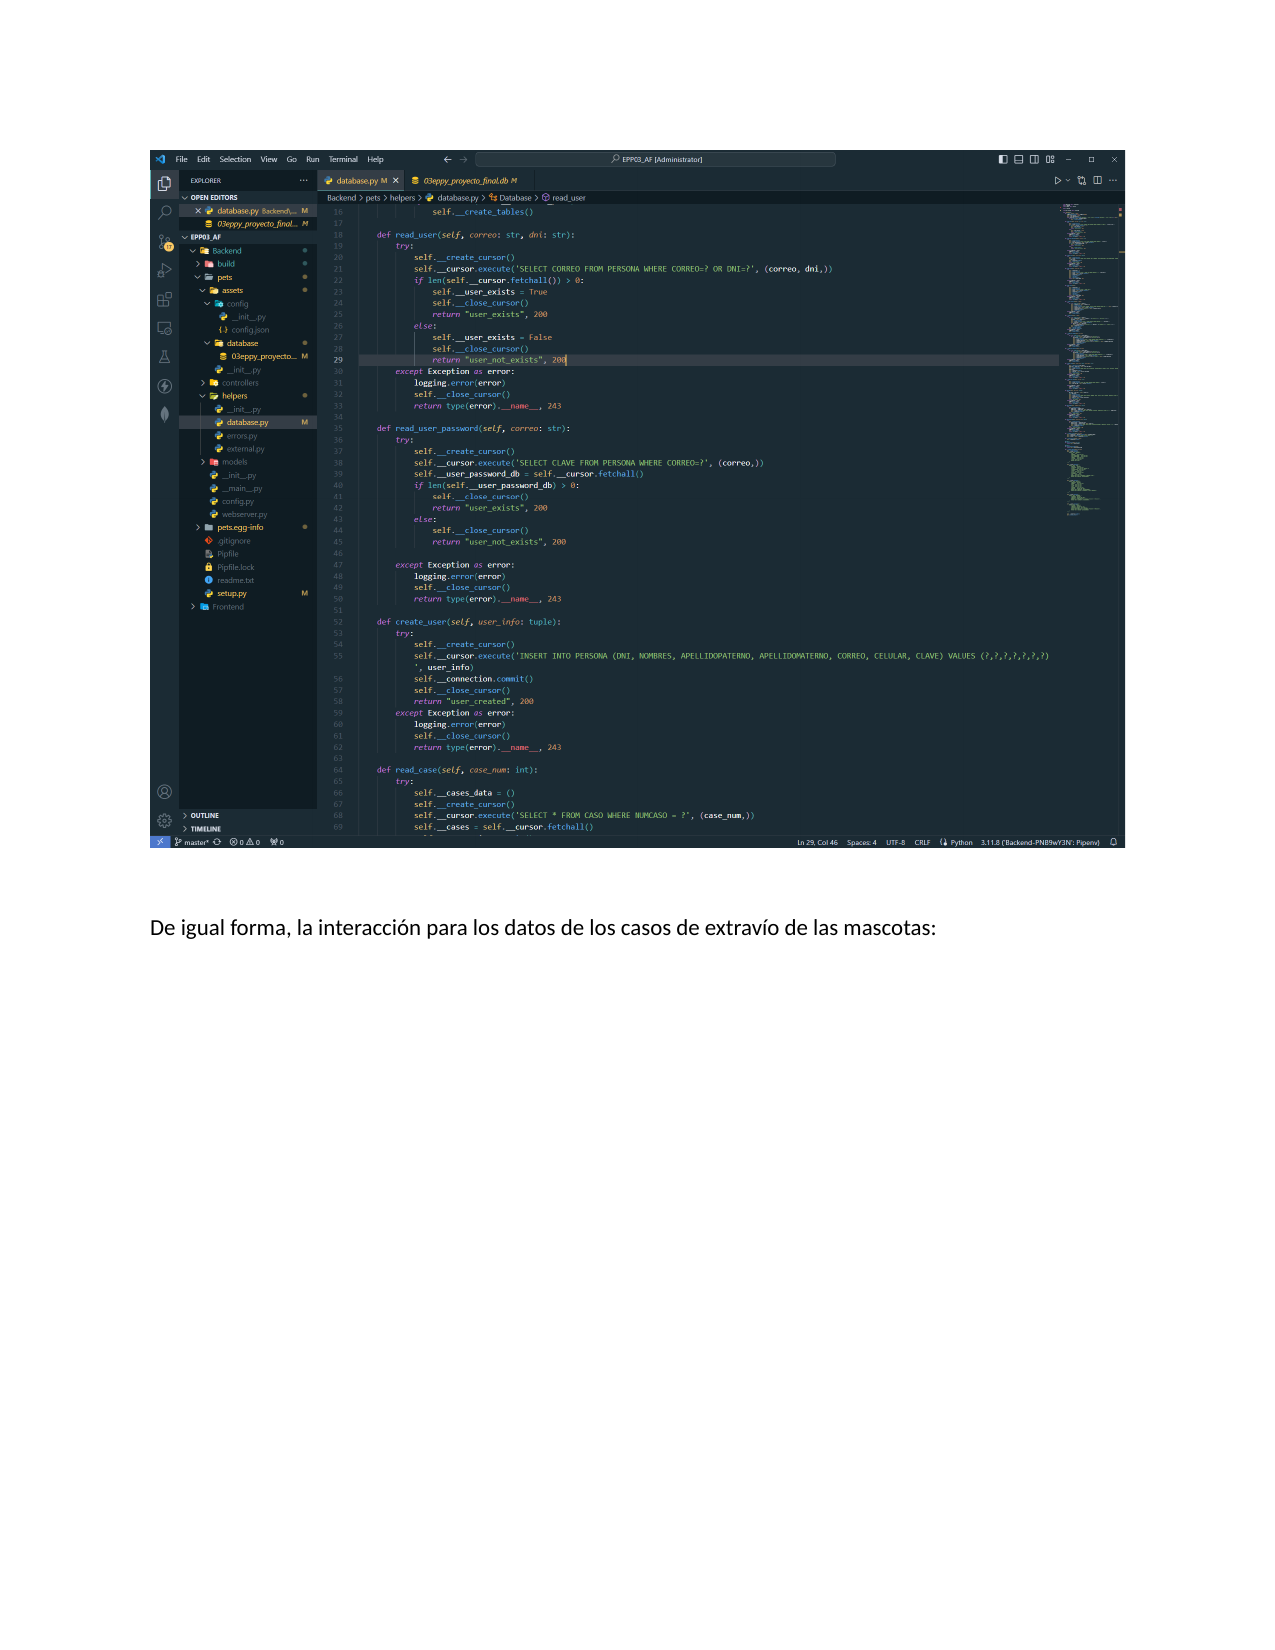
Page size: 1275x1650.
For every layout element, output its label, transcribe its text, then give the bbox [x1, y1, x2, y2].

picture [150, 150, 1125, 848]
text De igual forma, la interacción para los datos de los casos de extravío de las mascotas: [150, 913, 1125, 941]
